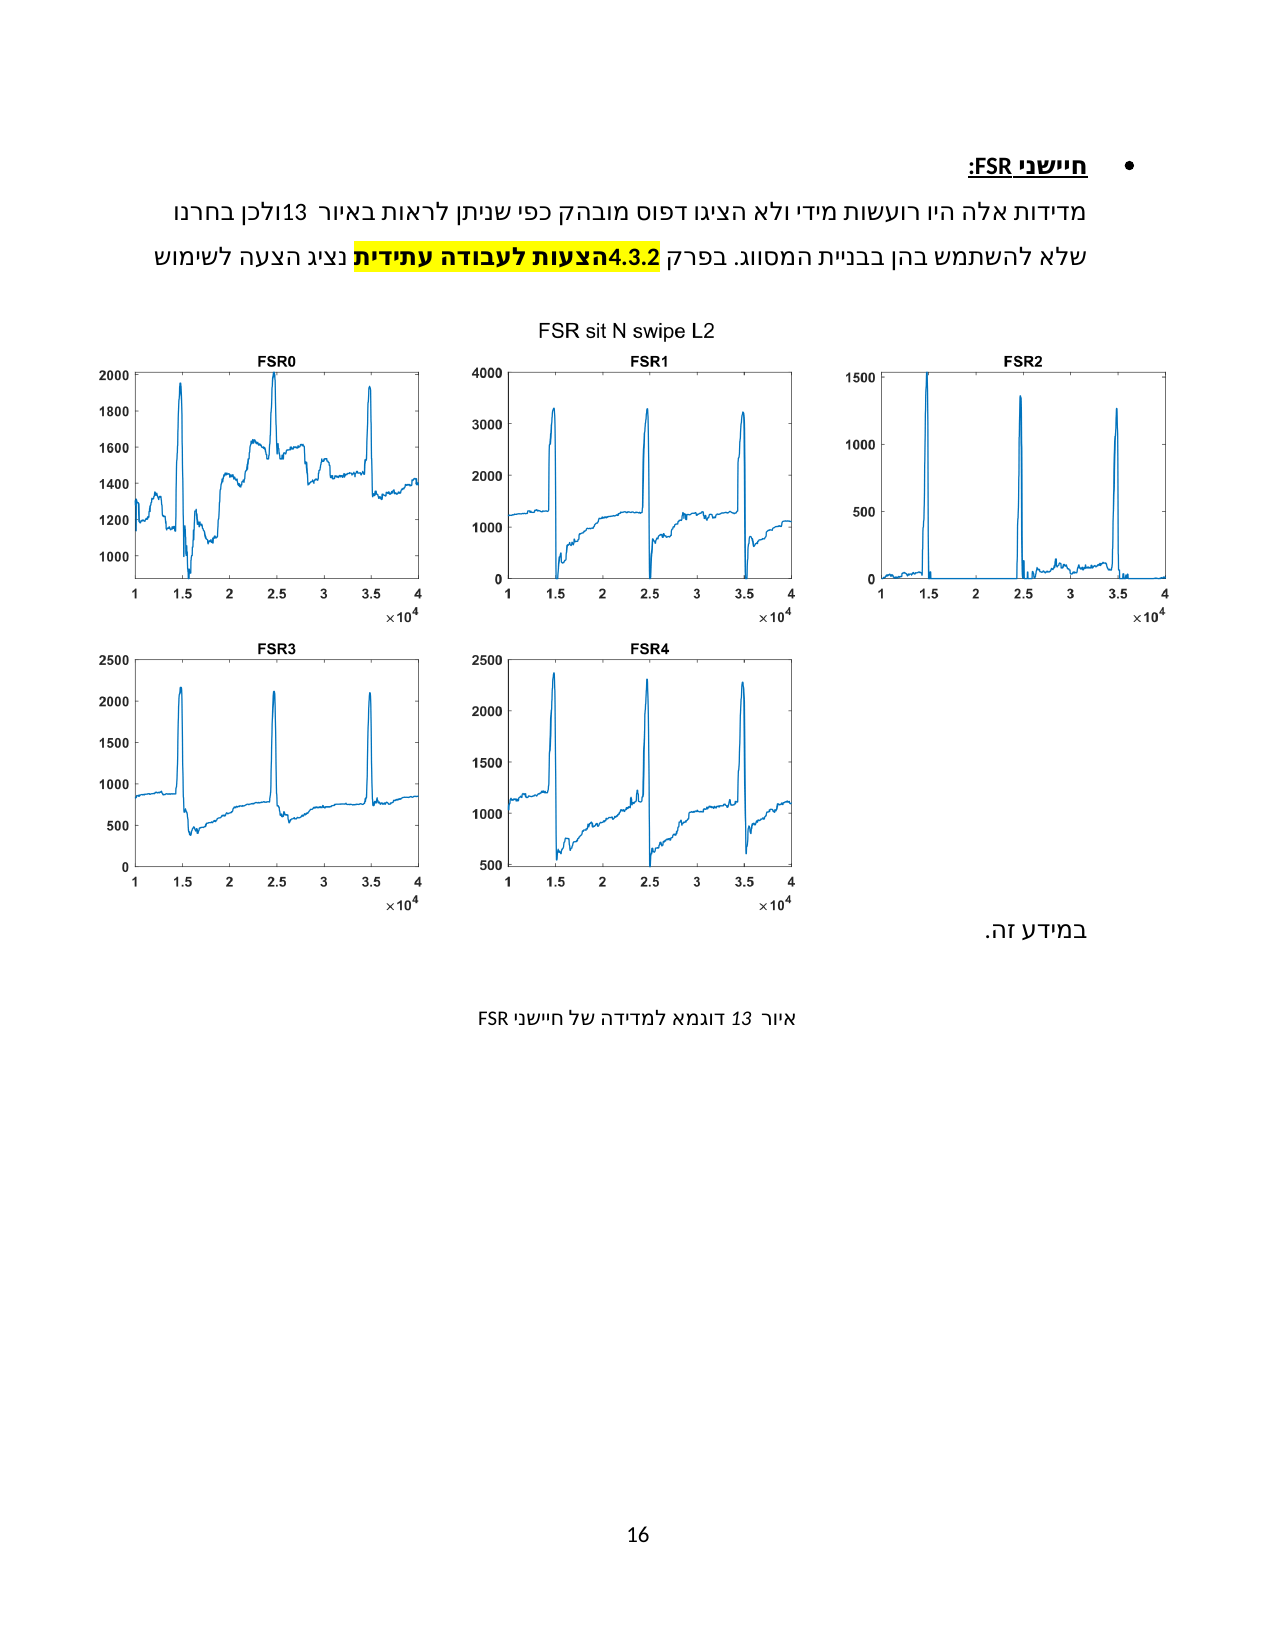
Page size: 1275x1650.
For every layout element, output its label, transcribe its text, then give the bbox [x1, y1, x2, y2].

list חיישני FSR: מדידות אלה היו רועשות מידי ולא הציגו דפוס מובהק כפי שניתן לראות באיור 13ולכן בחרנו שלא להשתמש בהן בבניית המסווג. בפרק 4.3.2 הצעות לעבודה עתידית נציג הצעה לשימוש במידע זה. [150, 915, 1125, 945]
text איור 13 דוגמא למדידה של חיישני FSR [150, 1006, 1125, 1031]
picture [78, 315, 1197, 915]
list חיישני FSR: מדידות אלה היו רועשות מידי ולא הציגו דפוס מובהק כפי שניתן לראות באיור 13ולכן בחרנו שלא להשתמש בהן בבניית המסווג. בפרק 4.3.2 הצעות לעבודה עתידית נציג הצעה לשימוש במידע זה. [150, 150, 1125, 315]
